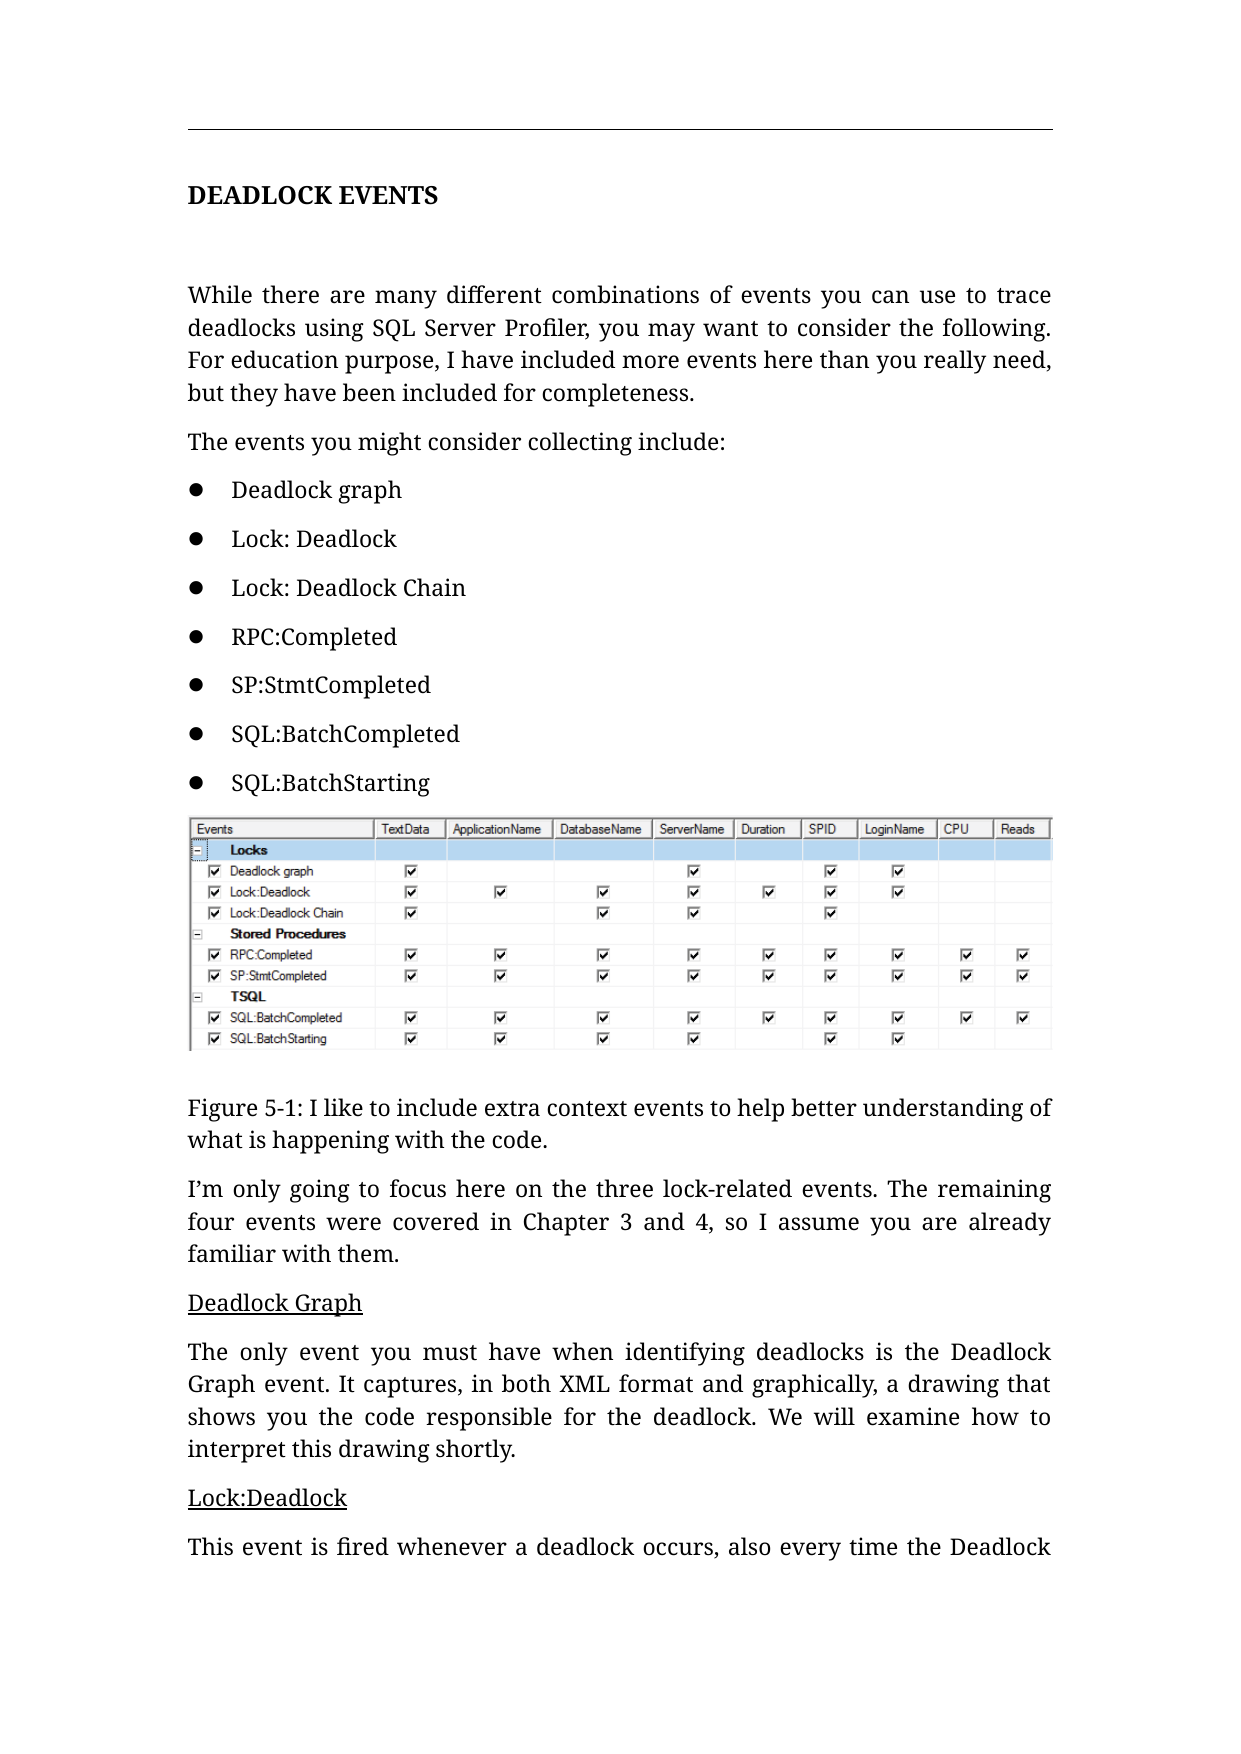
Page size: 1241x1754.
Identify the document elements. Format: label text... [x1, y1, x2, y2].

text Figure 5-1: I like to include extra context events to help better understanding of what is happening with the code. [187, 1091, 1053, 1156]
list SP:StmtCompleted [187, 669, 1053, 701]
list SQL:BatchStarting [187, 766, 1053, 799]
text While there are many different combinations of events you can use to trace deadlocks using SQL Server Profiler, you may want to consider the following. For education purpose, I have included more events here than you really need, but they have been included for completeness. [187, 279, 1053, 409]
list Deadlock graph [187, 474, 1053, 506]
text Deadlock Graph [187, 1286, 1053, 1319]
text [187, 1530, 1053, 1563]
text Lock:Deadlock [187, 1481, 1053, 1514]
text The events you might consider collecting include: [187, 425, 1053, 458]
text I’m only going to focus here on the three lock-related events. The remaining four events were covered in Chapter 3 and 4, so I assume you are already familiar with them. [187, 1173, 1053, 1270]
text The only event you must have when identifying deadlocks is the Deadlock Graph event. It captures, in both XML format and graphically, a drawing that shows you the code responsible for the deadlock. We will examine how to interpret this drawing shortly. [187, 1335, 1053, 1465]
list Lock: Deadlock [187, 523, 1053, 555]
subtitle DEADLOCK EVENTS [187, 162, 1053, 227]
list SQL:BatchCompleted [187, 718, 1053, 750]
list RPC:Completed [187, 620, 1053, 653]
list Lock: Deadlock Chain [187, 571, 1053, 604]
